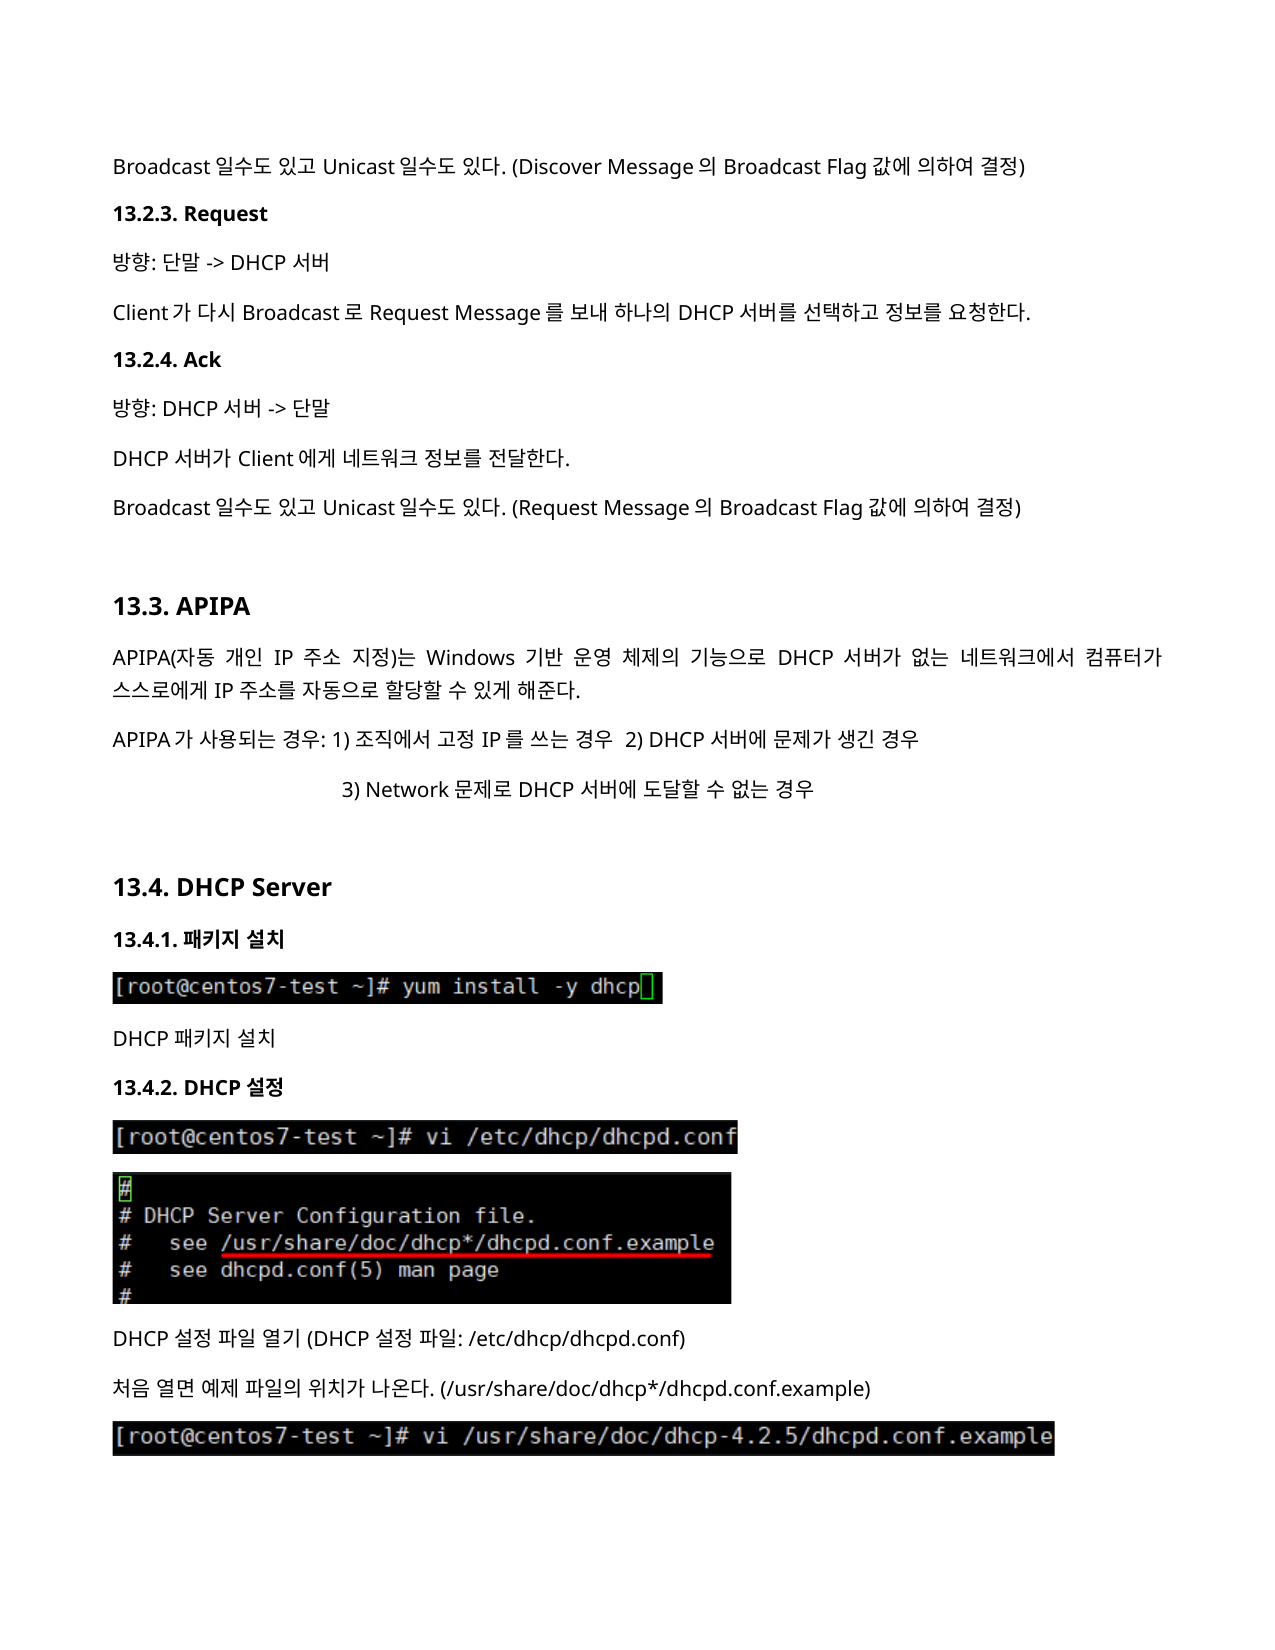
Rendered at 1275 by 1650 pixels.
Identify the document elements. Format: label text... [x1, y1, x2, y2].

text DHCP 서버가 Client에게 네트워크 정보를 전달한다. [112, 442, 1162, 472]
text 13.4.2. DHCP 설정 [112, 1071, 1162, 1102]
subtitle 13.3. APIPA [112, 588, 1162, 622]
text Broadcast일수도 있고 Unicast일수도 있다. (Request Message의 Broadcast Flag 값에 의하여 결정) [112, 491, 1162, 522]
picture [112, 972, 663, 1004]
subtitle 13.4. DHCP Server [112, 870, 1162, 904]
text 방향: 단말 -> DHCP 서버 [112, 247, 1162, 277]
text 3) Network 문제로 DHCP 서버에 도달할 수 없는 경우 [112, 773, 1162, 803]
text 처음 열면 예제 파일의 위치가 나온다. (/usr/share/doc/dhcp*/dhcpd.conf.example) [112, 1372, 1162, 1402]
text 13.2.3. Request [112, 199, 1162, 228]
text APIPA가 사용되는 경우: 1) 조직에서 고정 IP를 쓰는 경우 2) DHCP 서버에 문제가 생긴 경우 [112, 724, 1162, 754]
picture [112, 1172, 732, 1304]
text 방향: DHCP 서버 -> 단말 [112, 393, 1162, 423]
text Client가 다시 Broadcast로 Request Message를 보내 하나의 DHCP 서버를 선택하고 정보를 요청한다. [112, 296, 1162, 326]
picture [112, 1120, 738, 1154]
text DHCP 설정 파일 열기 (DHCP 설정 파일: /etc/dhcp/dhcpd.conf) [112, 1322, 1162, 1353]
text Broadcast일수도 있고 Unicast일수도 있다. (Discover Message의 Broadcast Flag 값에 의하여 결정) [112, 150, 1162, 180]
text 13.2.4. Ack [112, 345, 1162, 374]
picture [112, 1421, 1055, 1456]
text 13.4.1. 패키지 설치 [112, 923, 1162, 953]
text APIPA(자동 개인 IP 주소 지정)는 Windows 기반 운영 체제의 기능으로 DHCP 서버가 없는 네트워크에서 컴퓨터가 스스로에게 IP 주소를 자동으로 할당할 수 있게 해준다. [112, 642, 1162, 704]
text DHCP 패키지 설치 [112, 1022, 1162, 1052]
